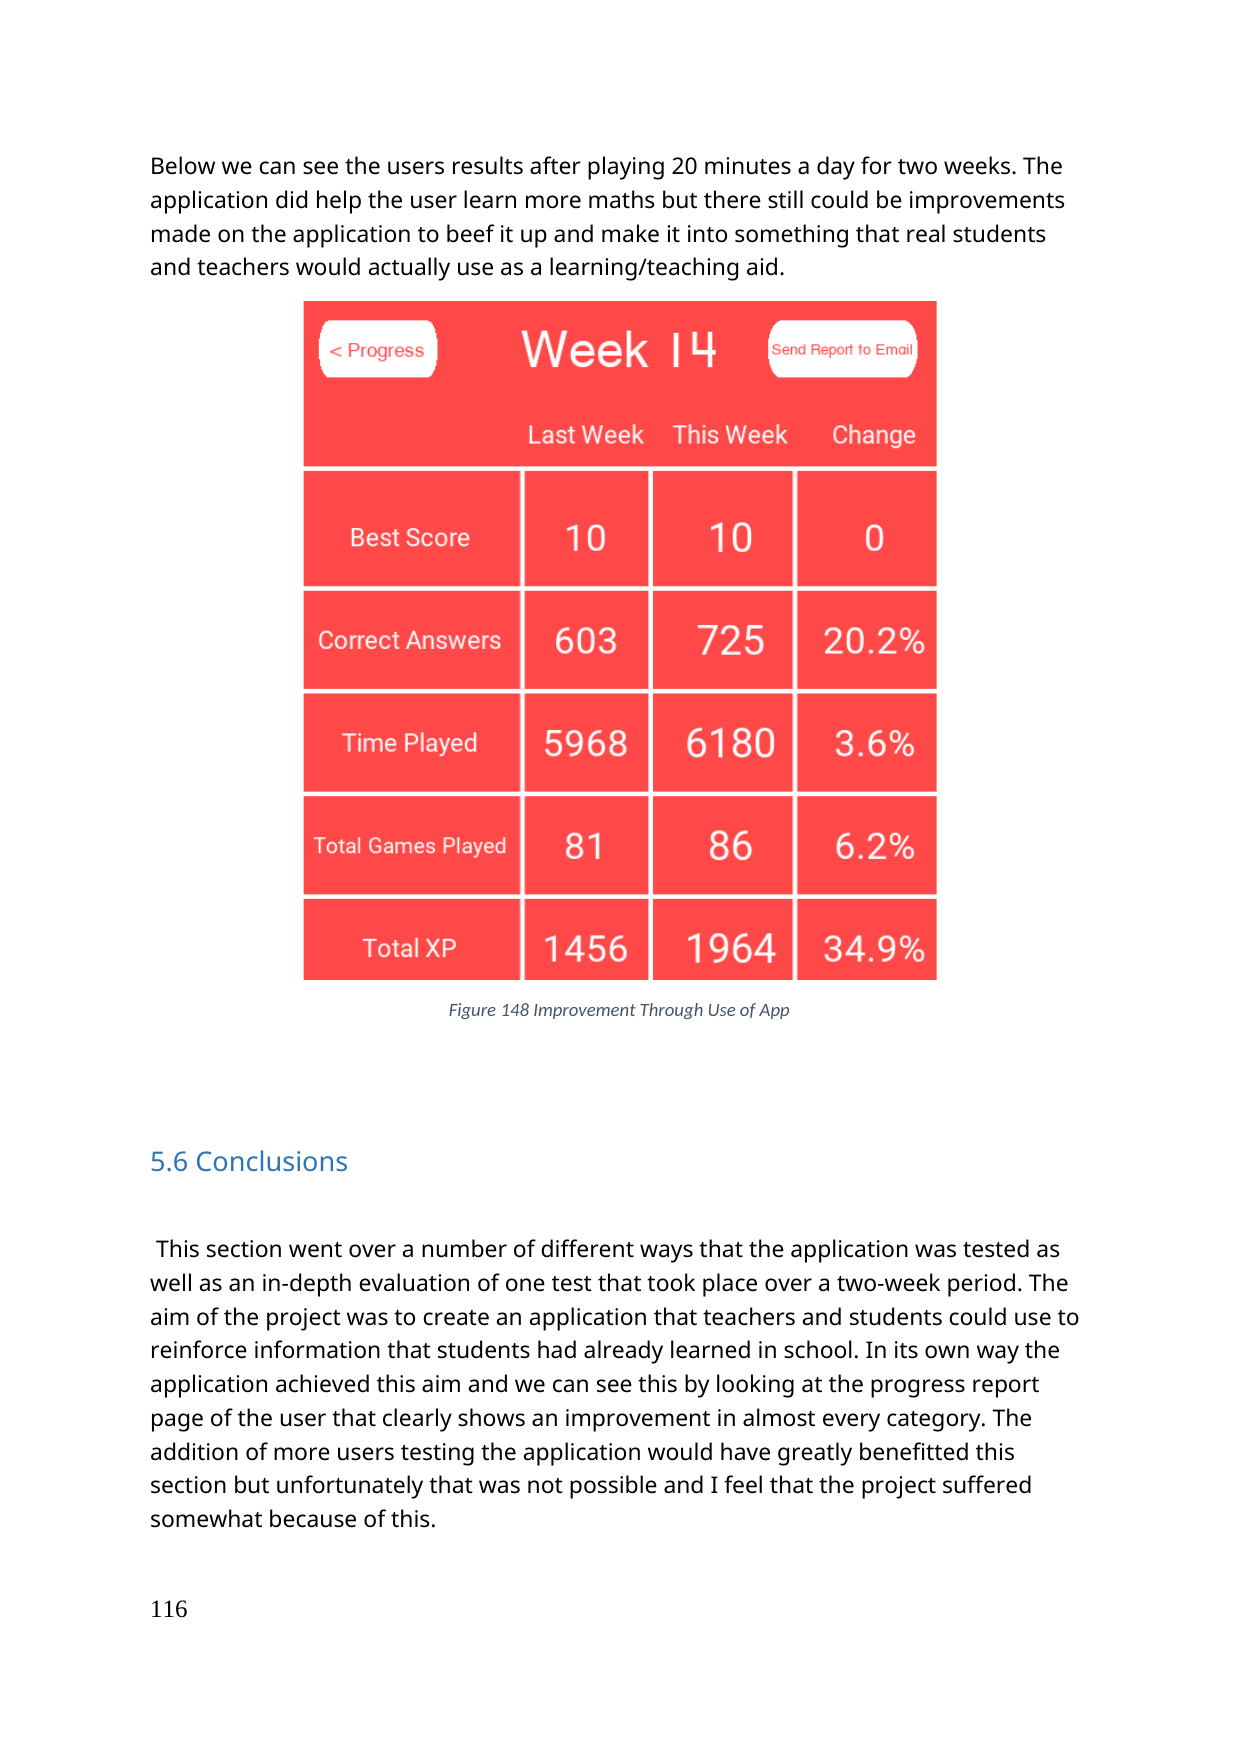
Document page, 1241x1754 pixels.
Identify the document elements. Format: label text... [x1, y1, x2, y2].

text Below we can see the users results after playing 20 minutes a day for two weeks. The application did help the user learn more maths but there still could be improvements made on the application to beef it up and make it into something that real students and teachers would actually use as a learning/teaching aid. [150, 150, 1090, 282]
picture [303, 301, 937, 980]
text This section went over a number of different ways that the application was tested as well as an in-depth evaluation of one test that took place over a two-week period. The aim of the project was to create an application that teachers and students could use to reinforce information that students had already learned in school. In its own way the application achieved this aim and we can see this by looking at the progress report page of the user that clearly shows an improvement in almost every category. The addition of more users testing the application would have greatly benefitted this section but unfortunately that was not possible and I feel that the project suffered somewhat because of this. [150, 1233, 1090, 1534]
subtitle 5.6 Conclusions [150, 1143, 1090, 1180]
